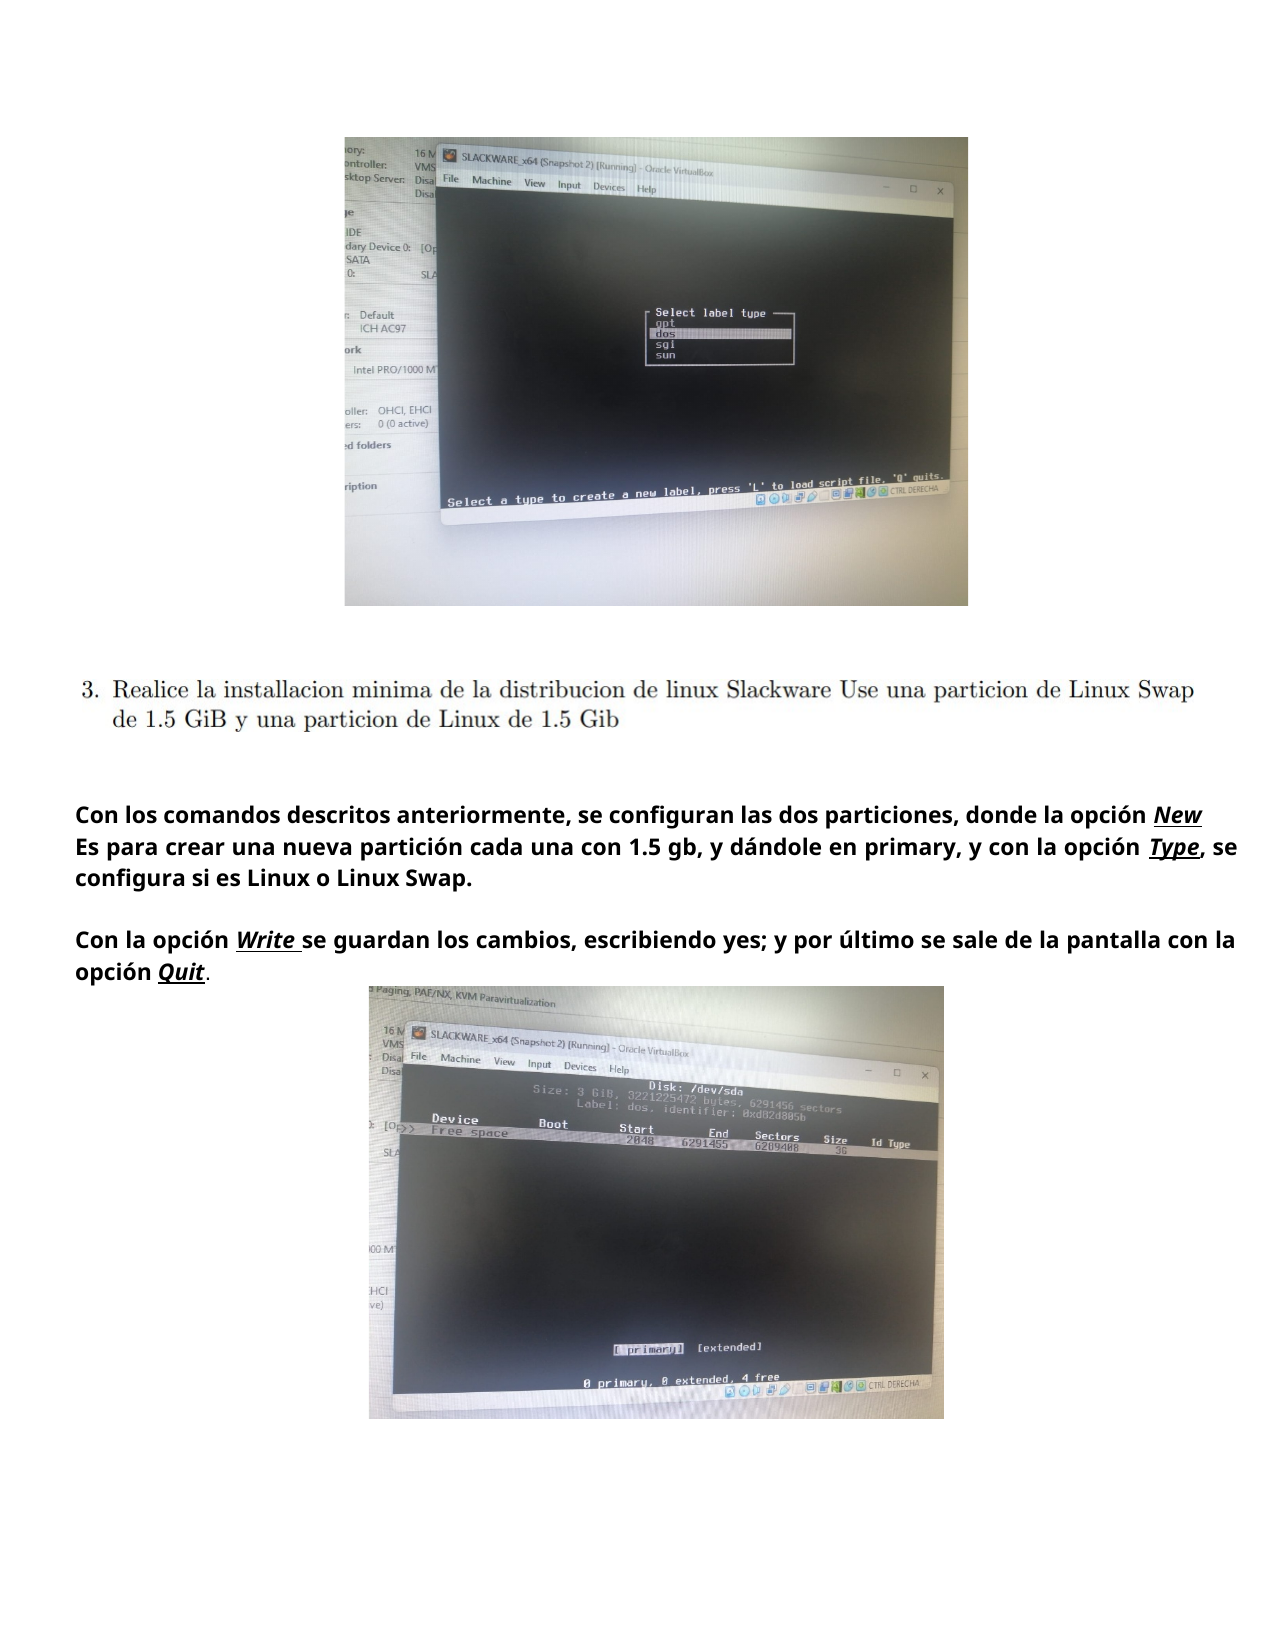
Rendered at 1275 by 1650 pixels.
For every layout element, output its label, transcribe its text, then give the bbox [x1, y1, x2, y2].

picture [368, 986, 944, 1419]
text Es para crear una nueva partición cada una con 1.5 gb, y dándole en primary, y con la opción Type, se configura si es Linux o Linux Swap. [75, 831, 1237, 893]
text Con los comandos descritos anteriormente, se configuran las dos particiones, donde la opción New [75, 799, 1237, 831]
text Con la opción Write se guardan los cambios, escribiendo yes; y por último se sale de la pantalla con la opción Quit. [75, 924, 1237, 987]
picture [82, 679, 1194, 732]
picture [344, 137, 969, 606]
